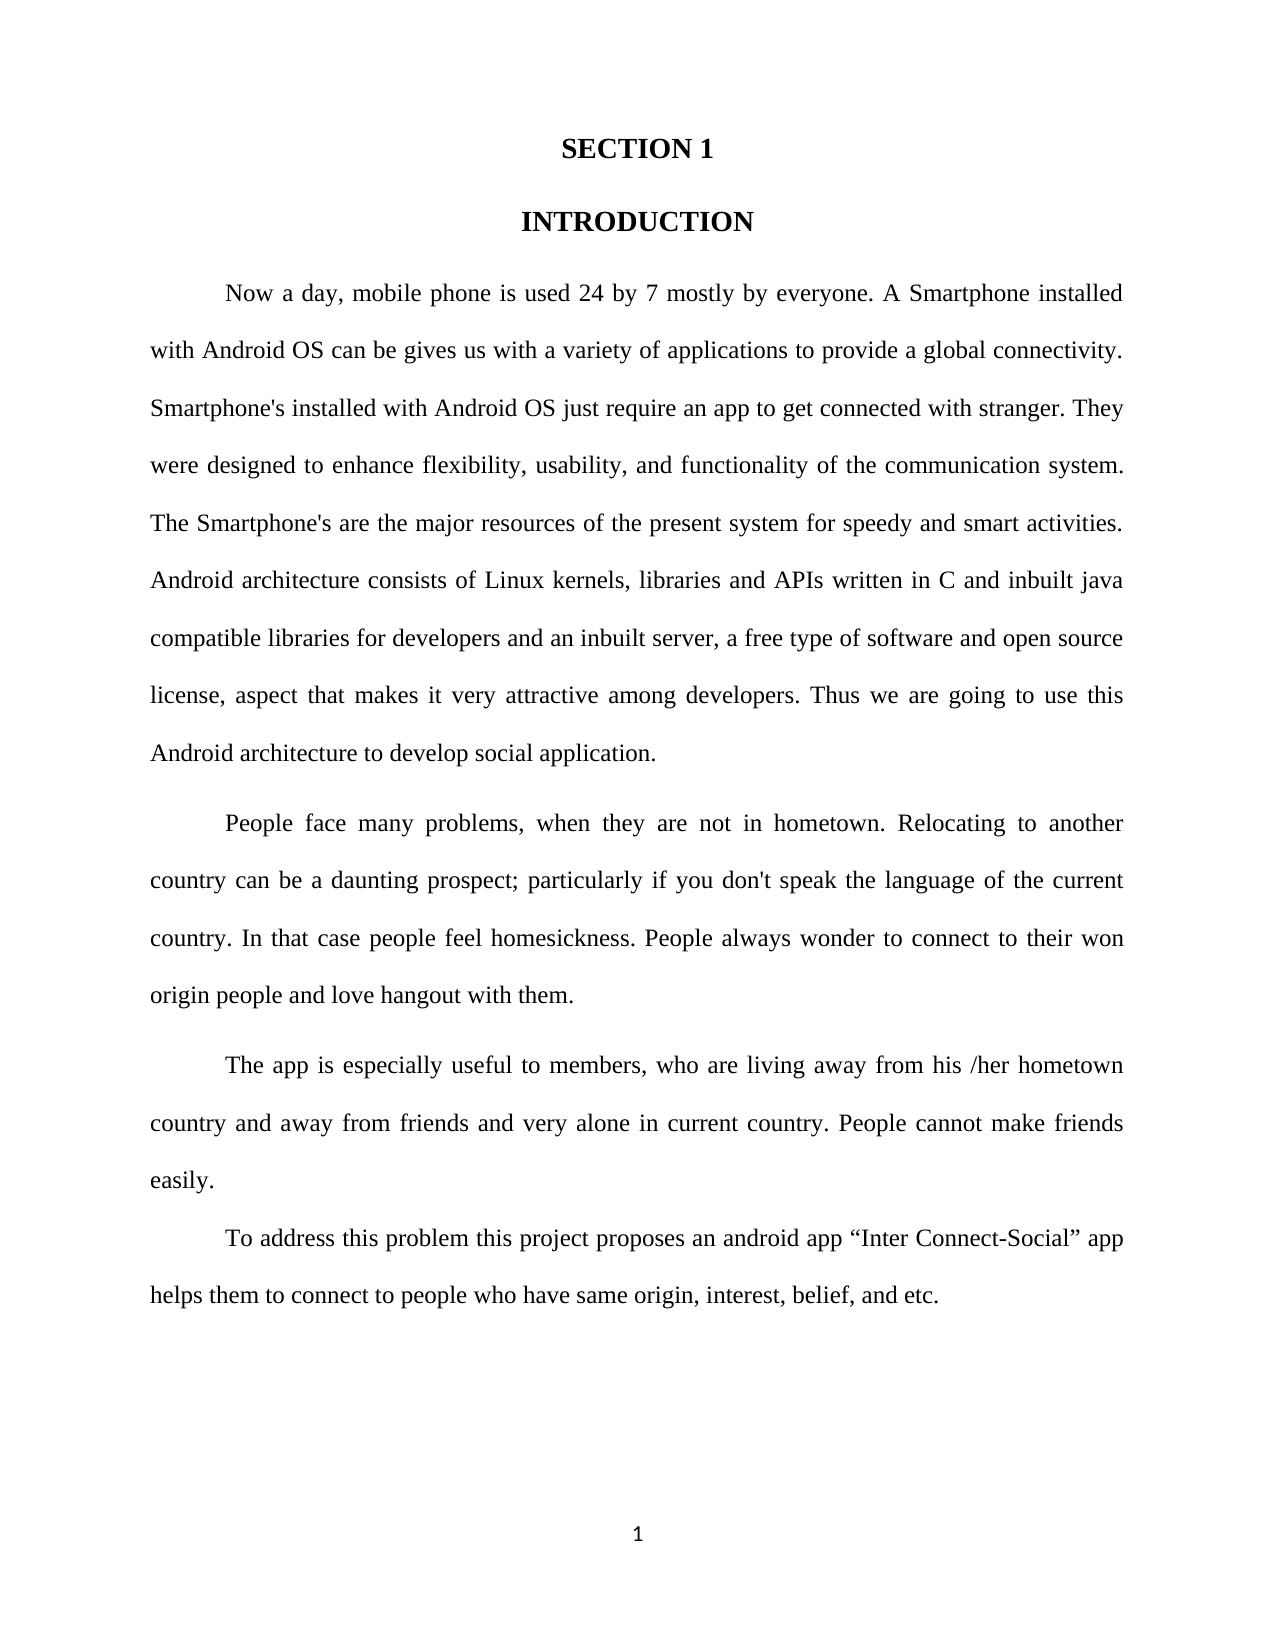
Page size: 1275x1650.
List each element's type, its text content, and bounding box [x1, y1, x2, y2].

subtitle INTRODUCTION [150, 204, 1125, 238]
subtitle SECTION 1 [150, 131, 1125, 165]
text Now a day, mobile phone is used 24 by 7 mostly by everyone. A Smartphone installed with Android OS can be gives us with a variety of applications to provide a global connectivity. Smartphone's installed with Android OS just require an app to get connected with stranger. They were designed to enhance flexibility, usability, and functionality of the communication system. The Smartphone's are the major resources of the present system for speedy and smart activities. Android architecture consists of Linux kernels, libraries and APIs written in C and inbuilt java compatible libraries for developers and an inbuilt server, a free type of software and open source license, aspect that makes it very attractive among developers. Thus we are going to use this Android architecture to develop social application. [150, 278, 1125, 767]
text To address this problem this project proposes an android app “Inter Connect-Social” app helps them to connect to people who have same origin, interest, belief, and etc. [150, 1223, 1125, 1309]
text The app is especially useful to members, who are living away from his /her hometown country and away from friends and very alone in current country. People cannot make friends easily. [150, 1050, 1125, 1194]
text People face many problems, when they are not in hometown. Relocating to another country can be a daunting prospect; particularly if you don't speak the language of the current country. In that case people feel homesickness. People always wonder to connect to their won origin people and love hangout with them. [150, 808, 1125, 1009]
